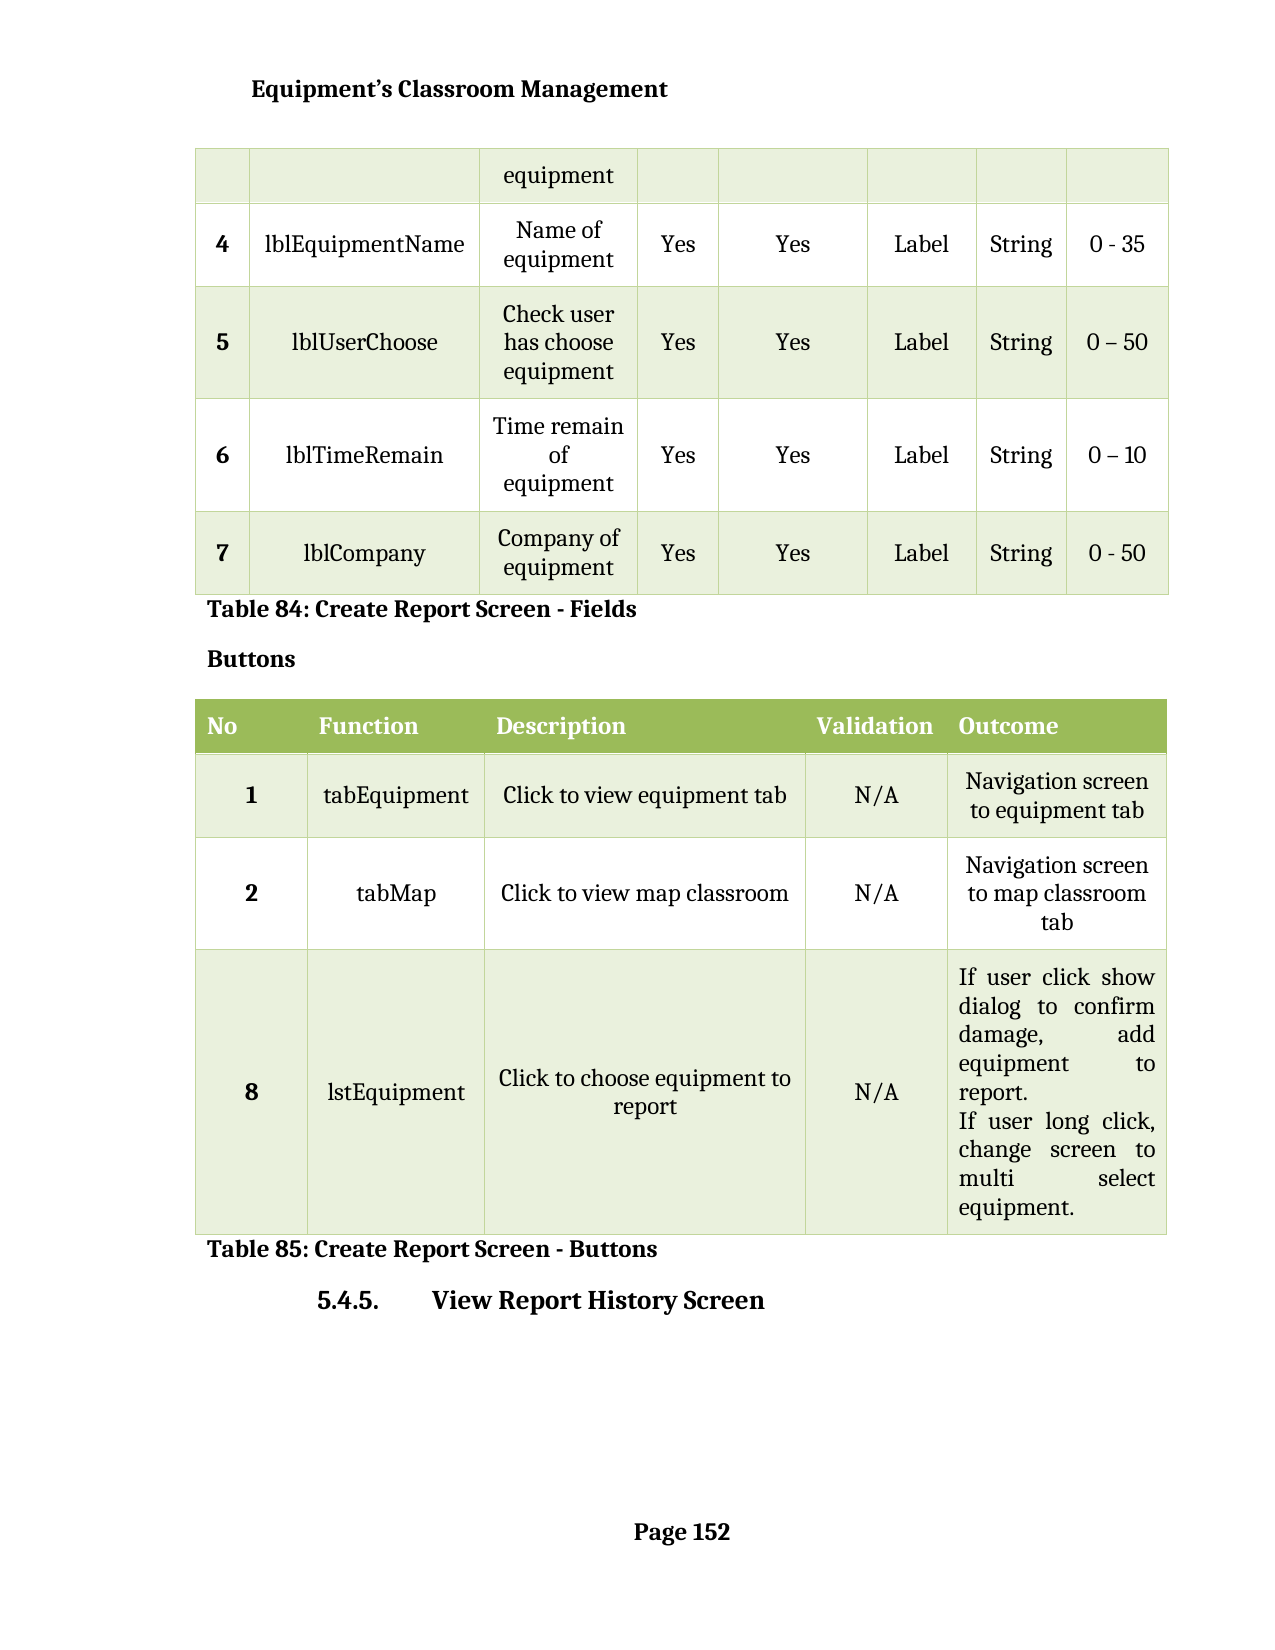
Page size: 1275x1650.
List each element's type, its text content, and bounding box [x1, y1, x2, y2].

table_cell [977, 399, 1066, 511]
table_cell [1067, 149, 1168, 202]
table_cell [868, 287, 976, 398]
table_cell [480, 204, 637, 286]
text Buttons [207, 645, 1157, 673]
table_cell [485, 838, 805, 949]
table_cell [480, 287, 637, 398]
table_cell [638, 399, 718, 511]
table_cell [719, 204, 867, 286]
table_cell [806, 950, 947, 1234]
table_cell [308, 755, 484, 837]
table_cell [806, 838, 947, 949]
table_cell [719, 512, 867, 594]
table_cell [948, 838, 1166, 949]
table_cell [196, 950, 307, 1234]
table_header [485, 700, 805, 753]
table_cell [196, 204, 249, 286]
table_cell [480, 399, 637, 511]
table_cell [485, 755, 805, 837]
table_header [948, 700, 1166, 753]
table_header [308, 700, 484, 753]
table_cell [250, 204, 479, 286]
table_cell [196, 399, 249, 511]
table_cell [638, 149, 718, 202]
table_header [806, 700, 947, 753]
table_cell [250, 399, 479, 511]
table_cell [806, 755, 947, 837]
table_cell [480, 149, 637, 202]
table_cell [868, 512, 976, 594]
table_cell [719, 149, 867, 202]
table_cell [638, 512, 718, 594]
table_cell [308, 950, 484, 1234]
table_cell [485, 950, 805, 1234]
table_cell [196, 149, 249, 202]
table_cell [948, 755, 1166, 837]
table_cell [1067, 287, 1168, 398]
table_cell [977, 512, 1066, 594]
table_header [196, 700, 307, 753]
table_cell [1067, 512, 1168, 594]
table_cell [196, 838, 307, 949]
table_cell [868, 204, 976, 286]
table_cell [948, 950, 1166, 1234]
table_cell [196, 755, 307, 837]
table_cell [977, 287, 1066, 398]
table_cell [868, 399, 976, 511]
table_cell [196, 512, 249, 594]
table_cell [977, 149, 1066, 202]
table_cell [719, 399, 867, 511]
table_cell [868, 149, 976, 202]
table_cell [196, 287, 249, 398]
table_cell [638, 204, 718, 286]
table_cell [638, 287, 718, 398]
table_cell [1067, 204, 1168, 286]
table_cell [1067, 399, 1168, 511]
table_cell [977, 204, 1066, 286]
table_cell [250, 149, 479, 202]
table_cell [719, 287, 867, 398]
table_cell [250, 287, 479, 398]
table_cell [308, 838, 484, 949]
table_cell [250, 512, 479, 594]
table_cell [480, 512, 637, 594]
list View Report History Screen [317, 1285, 1157, 1316]
